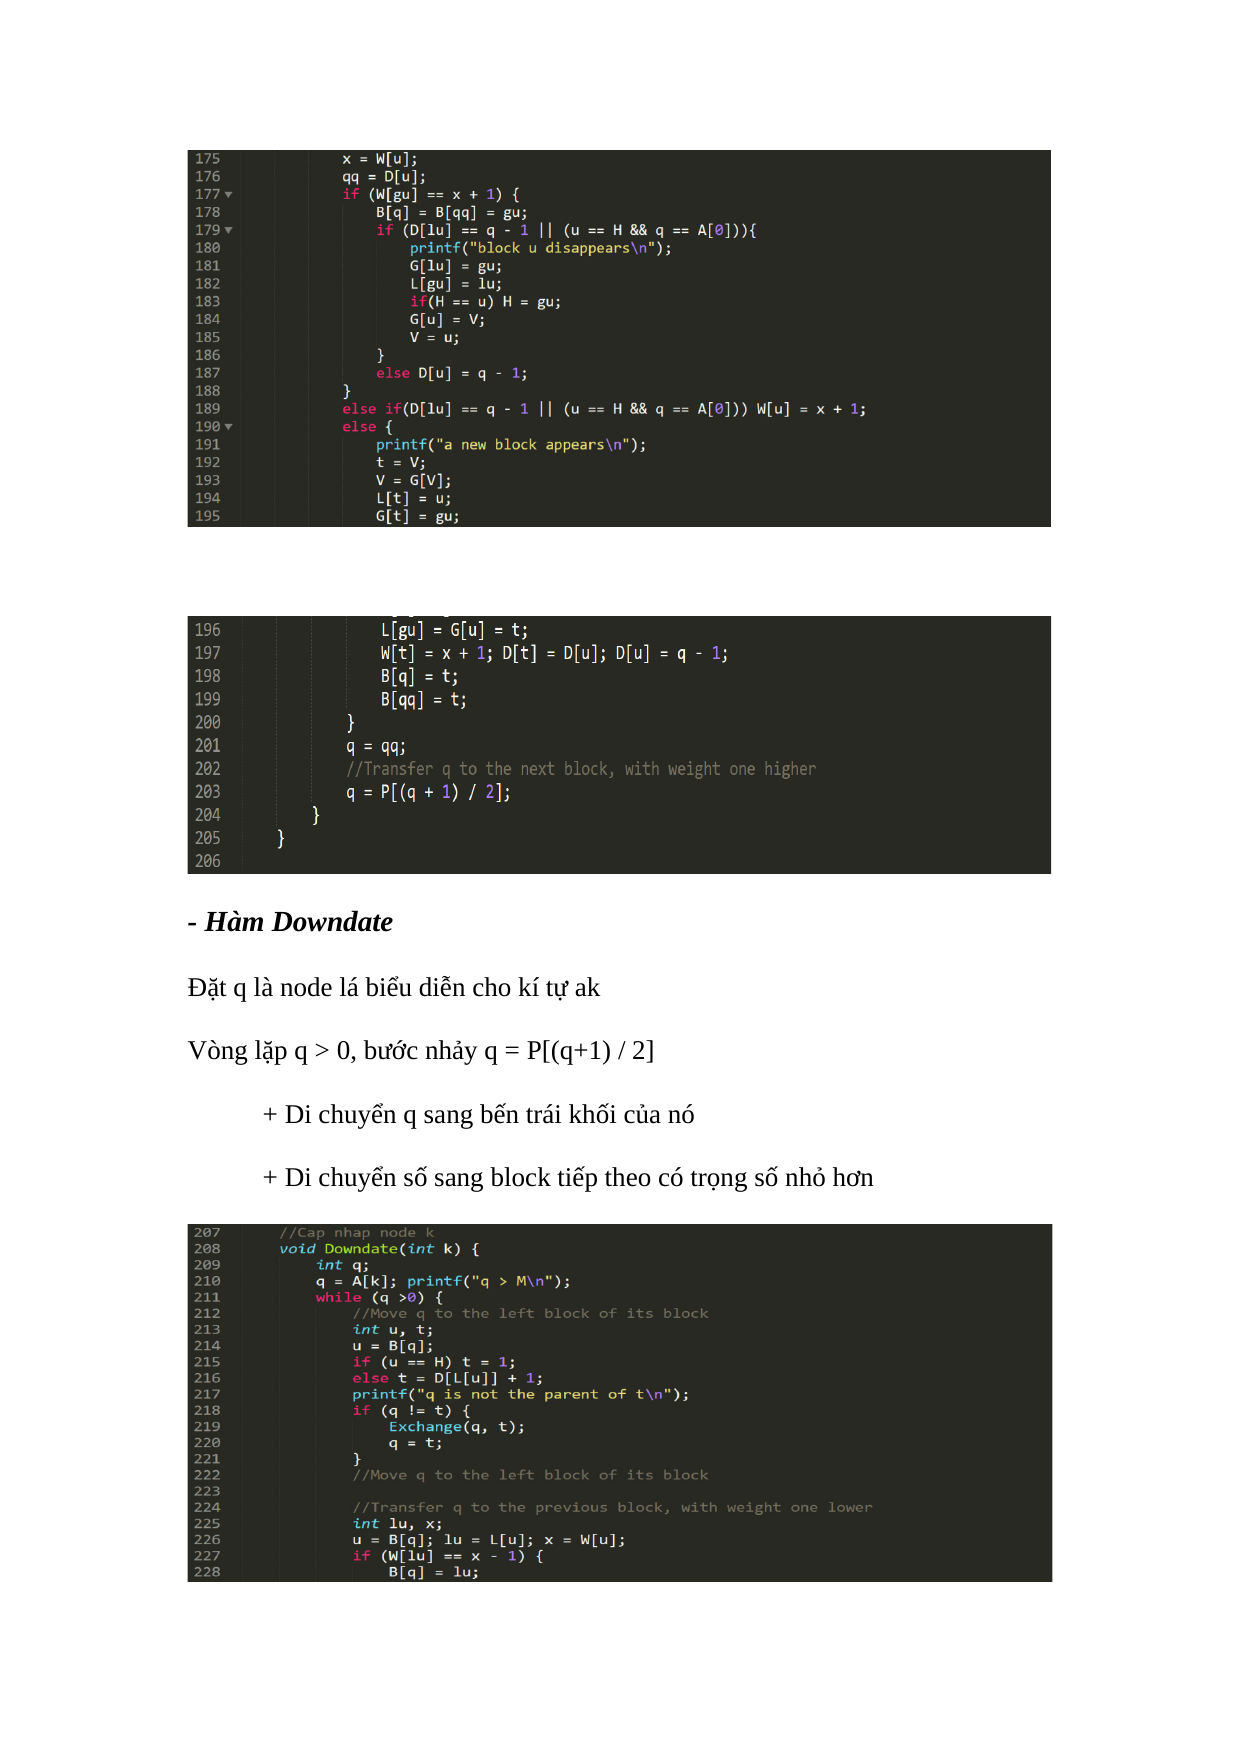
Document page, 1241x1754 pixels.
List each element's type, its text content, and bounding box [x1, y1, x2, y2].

text + Di chuyển số sang block tiếp theo có trọng số nhỏ hơn [187, 1161, 1053, 1192]
picture [187, 616, 1052, 874]
text Vòng lặp q > 0, bước nhảy q = P[(q+1) / 2] [187, 1034, 1053, 1066]
text Đặt q là node lá biểu diễn cho kí tự ak [187, 971, 1053, 1002]
picture [187, 1224, 1053, 1582]
text - Hàm Downdate [187, 904, 1053, 938]
picture [187, 150, 1051, 527]
text + Di chuyển q sang bến trái khối của nó [187, 1098, 1053, 1129]
